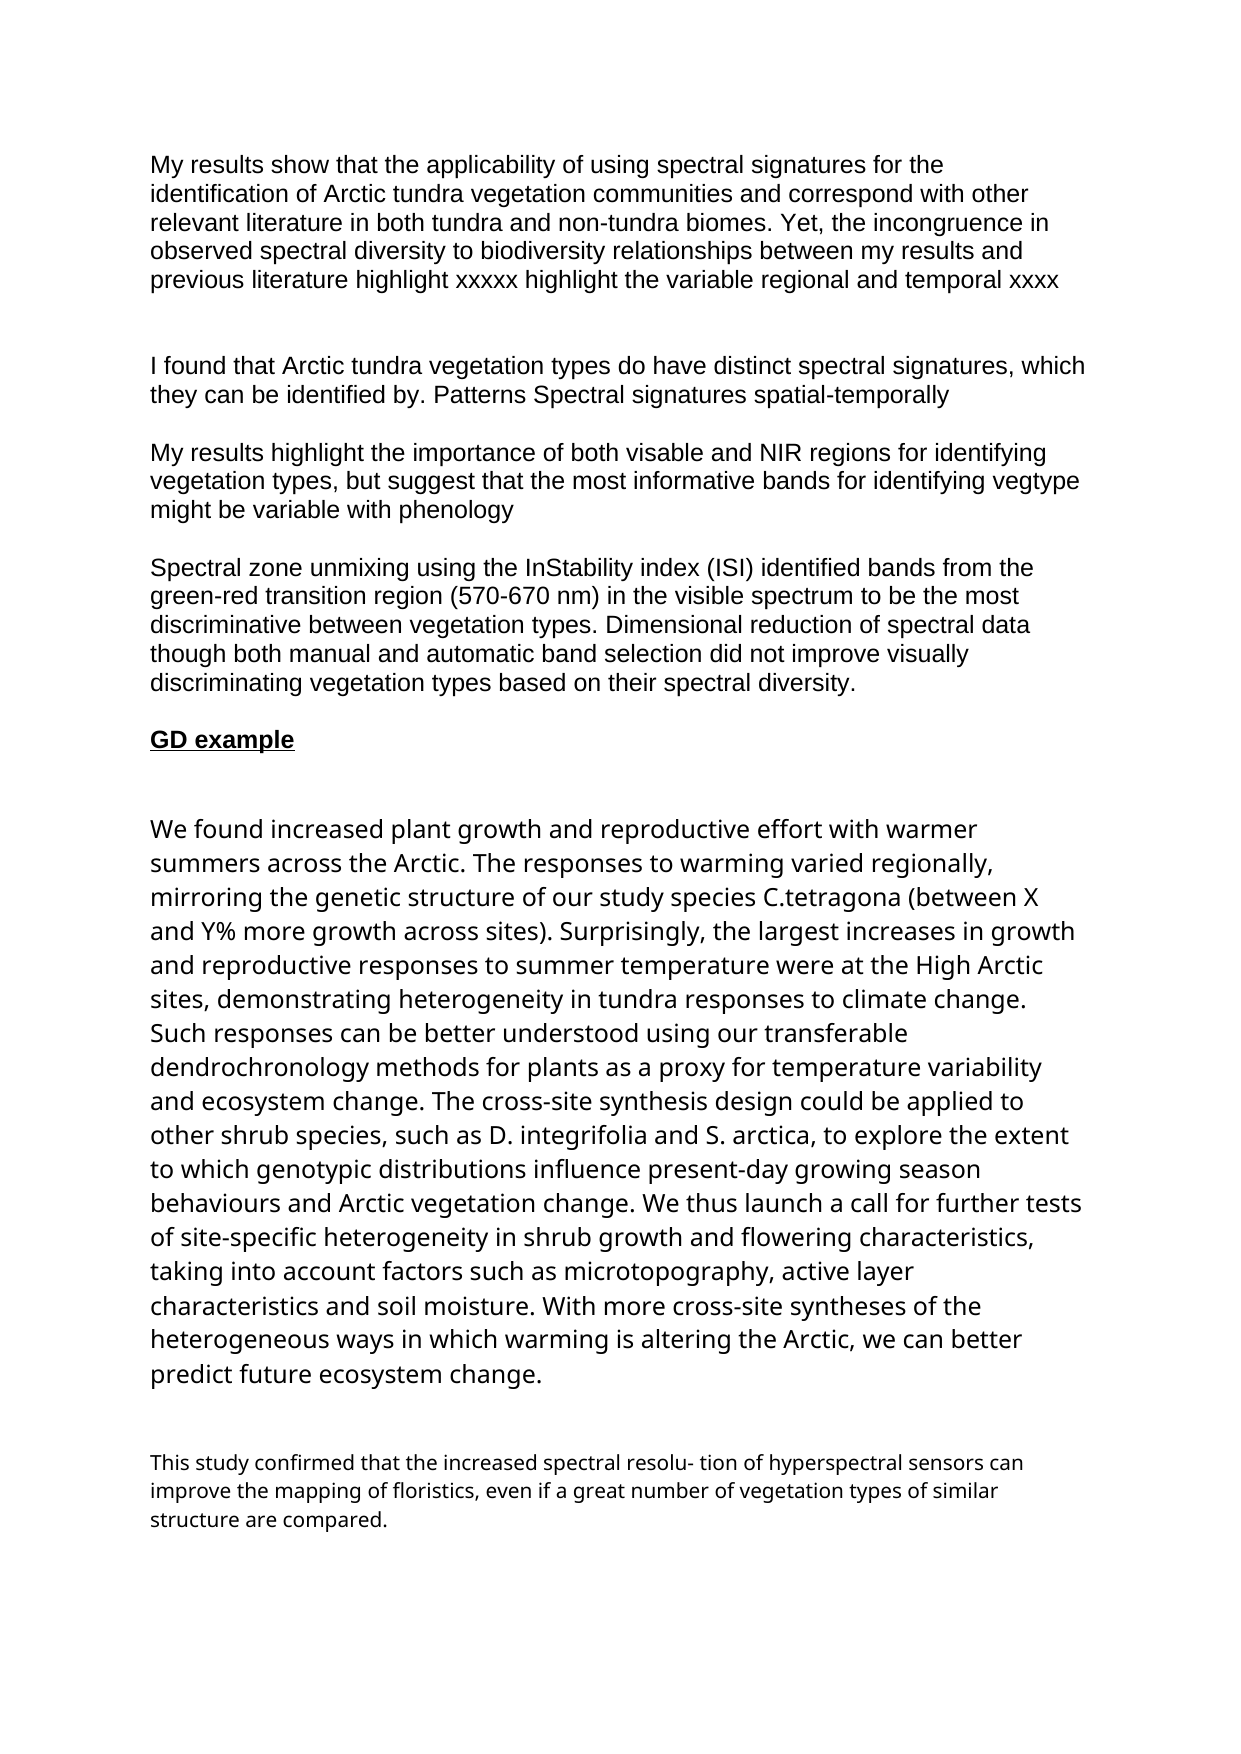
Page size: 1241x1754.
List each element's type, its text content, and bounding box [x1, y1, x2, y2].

text My results show that the applicability of using spectral signatures for the identification of Arctic tundra vegetation communities and correspond with other relevant literature in both tundra and non-tundra biomes. Yet, the incongruence in observed spectral diversity to biodiversity relationships between my results and previous literature highlight xxxxx highlight the variable regional and temporal xxxx [150, 150, 1090, 294]
text I found that Arctic tundra vegetation types do have distinct spectral signatures, which they can be identified by. Patterns Spectral signatures spatial-temporally [150, 351, 1090, 409]
text My results highlight the importance of both visable and NIR regions for identifying vegetation types, but suggest that the most informative bands for identifying vegtype might be variable with phenology [150, 437, 1090, 524]
text This study confirmed that the increased spectral resolu- tion of hyperspectral sensors can improve the mapping of floristics, even if a great number of vegetation types of similar structure are compared. [150, 1448, 1090, 1533]
text Spectral zone unmixing using the InStability index (ISI) identified bands from the green-red transition region (570-670 nm) in the visible spectrum to be the most discriminative between vegetation types. Dimensional reduction of spectral data though both manual and automatic band selection did not improve visually discriminating vegetation types based on their spectral diversity. [150, 552, 1090, 696]
text GD example [150, 725, 1090, 754]
text We found increased plant growth and reproductive effort with warmer summers across the Arctic. The responses to warming varied regionally, mirroring the genetic structure of our study species C.tetragona (between X and Y% more growth across sites). Surprisingly, the largest increases in growth and reproductive responses to summer temperature were at the High Arctic sites, demonstrating heterogeneity in tundra responses to climate change. Such responses can be better understood using our transferable dendrochronology methods for plants as a proxy for temperature variability and ecosystem change. The cross-site synthesis design could be applied to other shrub species, such as D. integrifolia and S. arctica, to explore the extent to which genotypic distributions influence present-day growing season behaviours and Arctic vegetation change. We thus launch a call for further tests of site-specific heterogeneity in shrub growth and flowering characteristics, taking into account factors such as microtopography, active layer characteristics and soil moisture. With more cross-site syntheses of the heterogeneous ways in which warming is altering the Arctic, we can better predict future ecosystem change. [150, 811, 1090, 1390]
